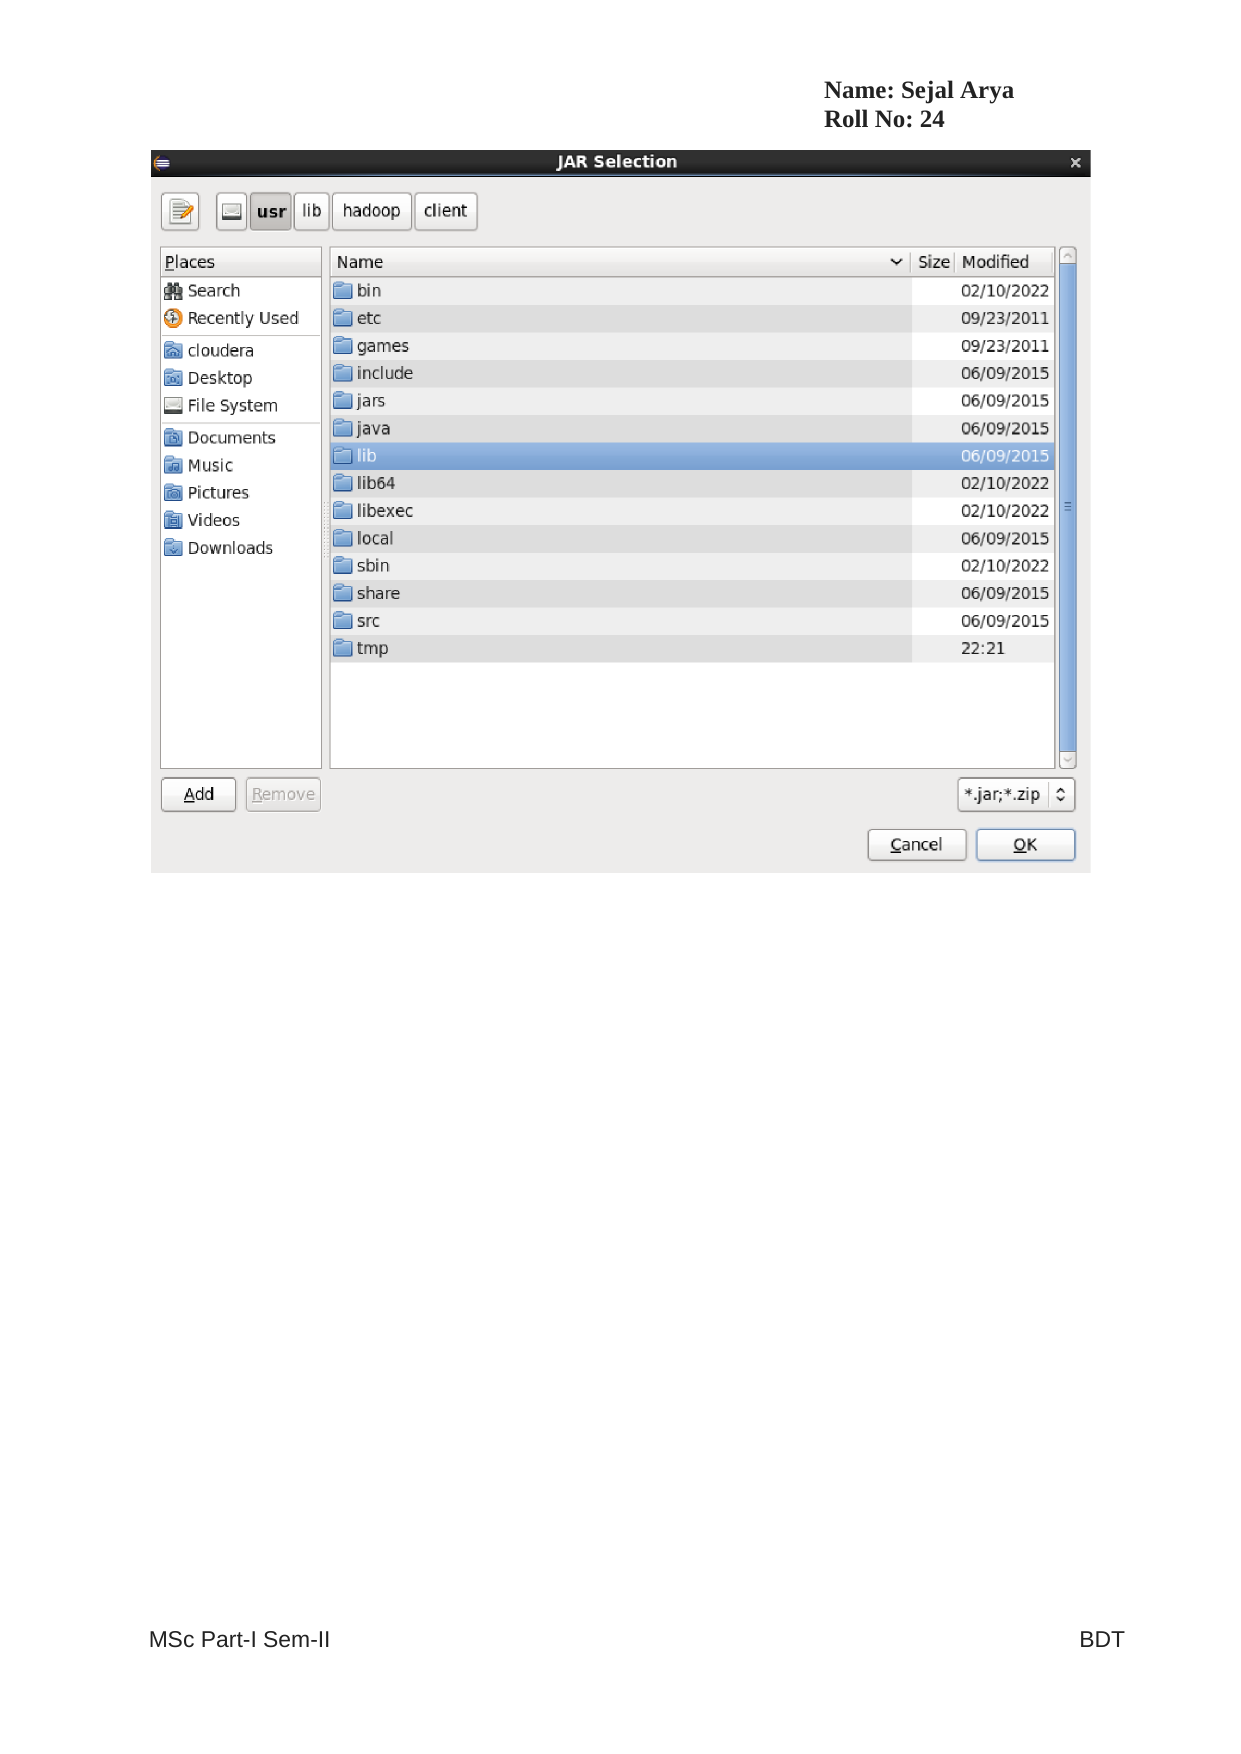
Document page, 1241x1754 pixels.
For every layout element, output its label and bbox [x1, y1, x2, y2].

picture [150, 150, 1091, 873]
